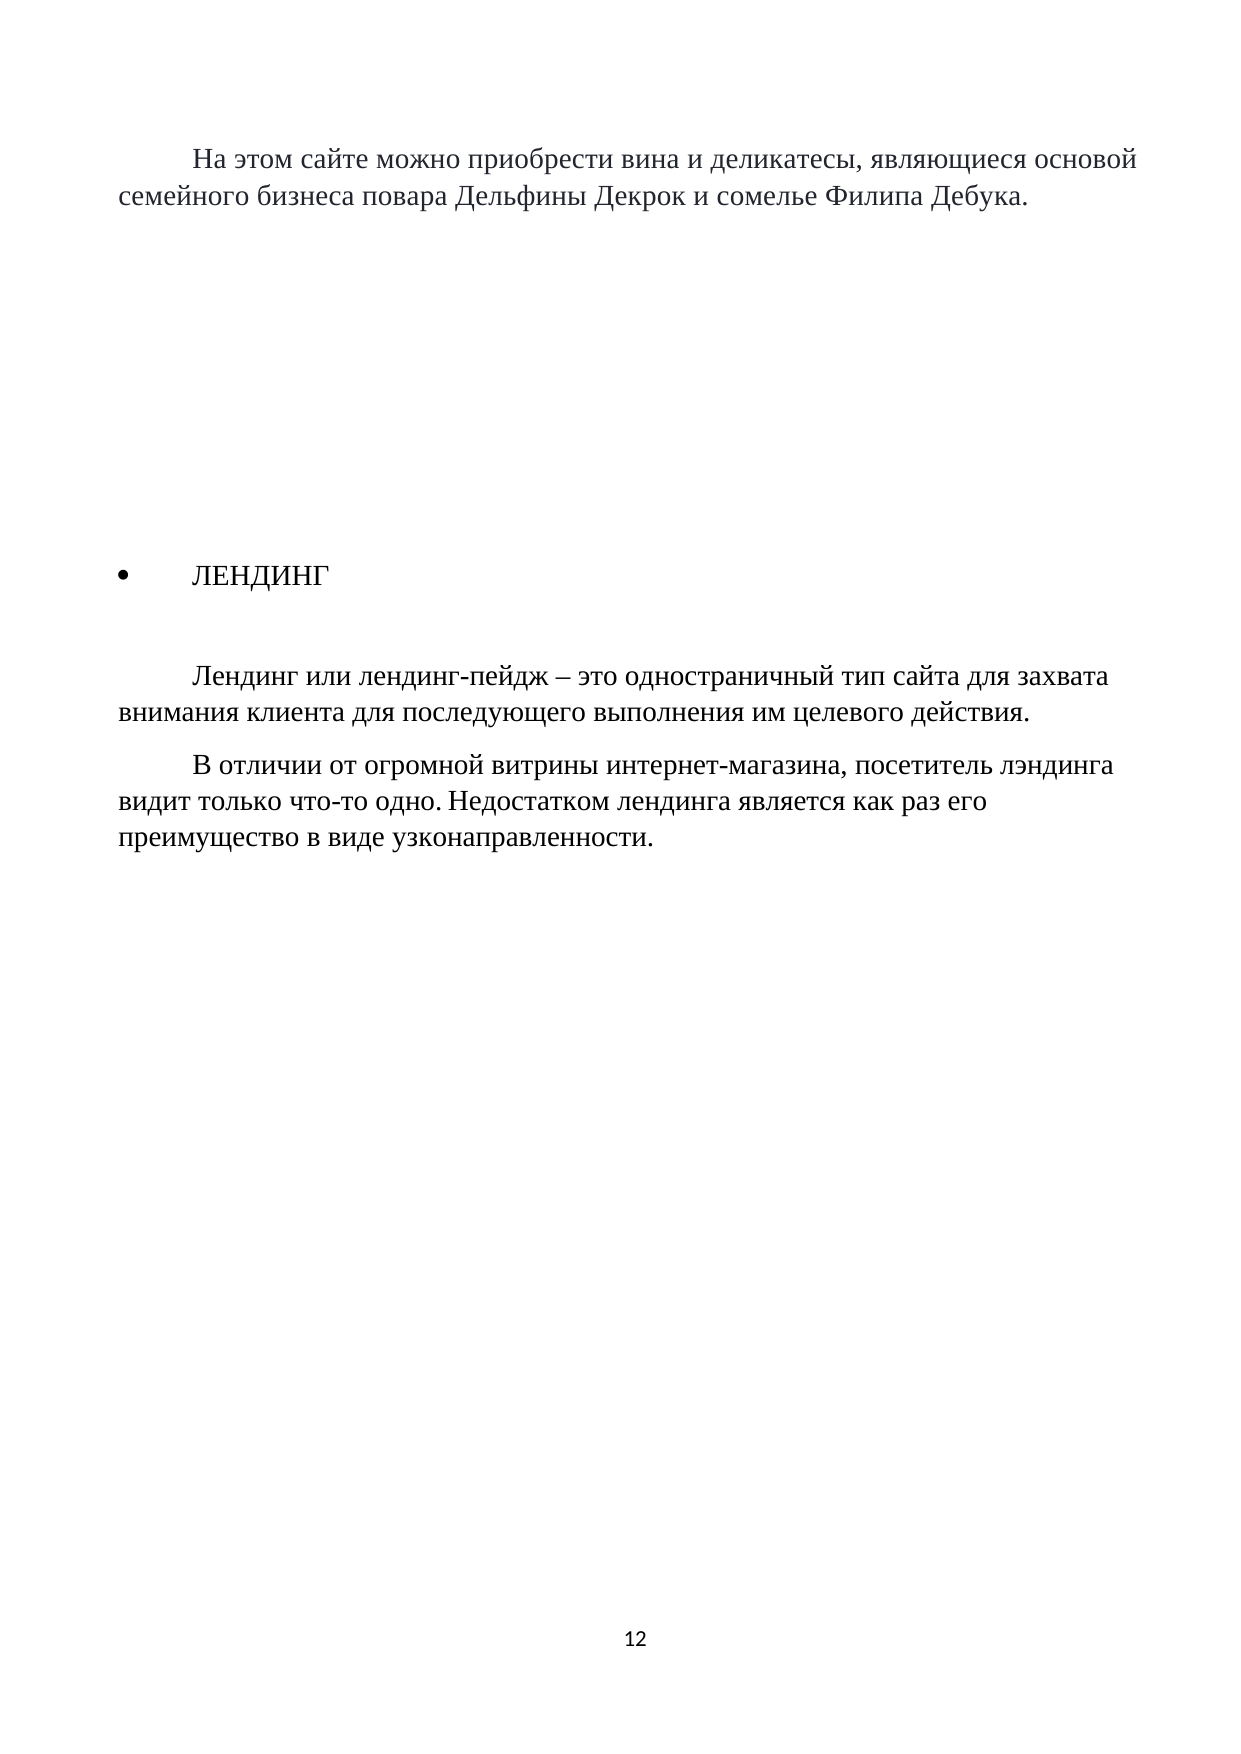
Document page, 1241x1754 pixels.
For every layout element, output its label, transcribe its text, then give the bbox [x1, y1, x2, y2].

list ЛЕНДИНГ [118, 558, 1152, 592]
text На этом сайте можно приобрести вина и деликатесы, являющиеся основой семейного бизнеса повара Дельфины Декрок и сомелье Филипа Дебука. [118, 141, 1152, 211]
text В отличии от огромной витрины интернет-магазина, посетитель лэндинга видит только что-то одно. Недостатком лендинга является как раз его преимущество в виде узконаправленности. [118, 747, 1152, 853]
text Лендинг или лендинг-пейдж – это одностраничный тип сайта для захвата внимания клиента для последующего выполнения им целевого действия. [118, 658, 1152, 728]
